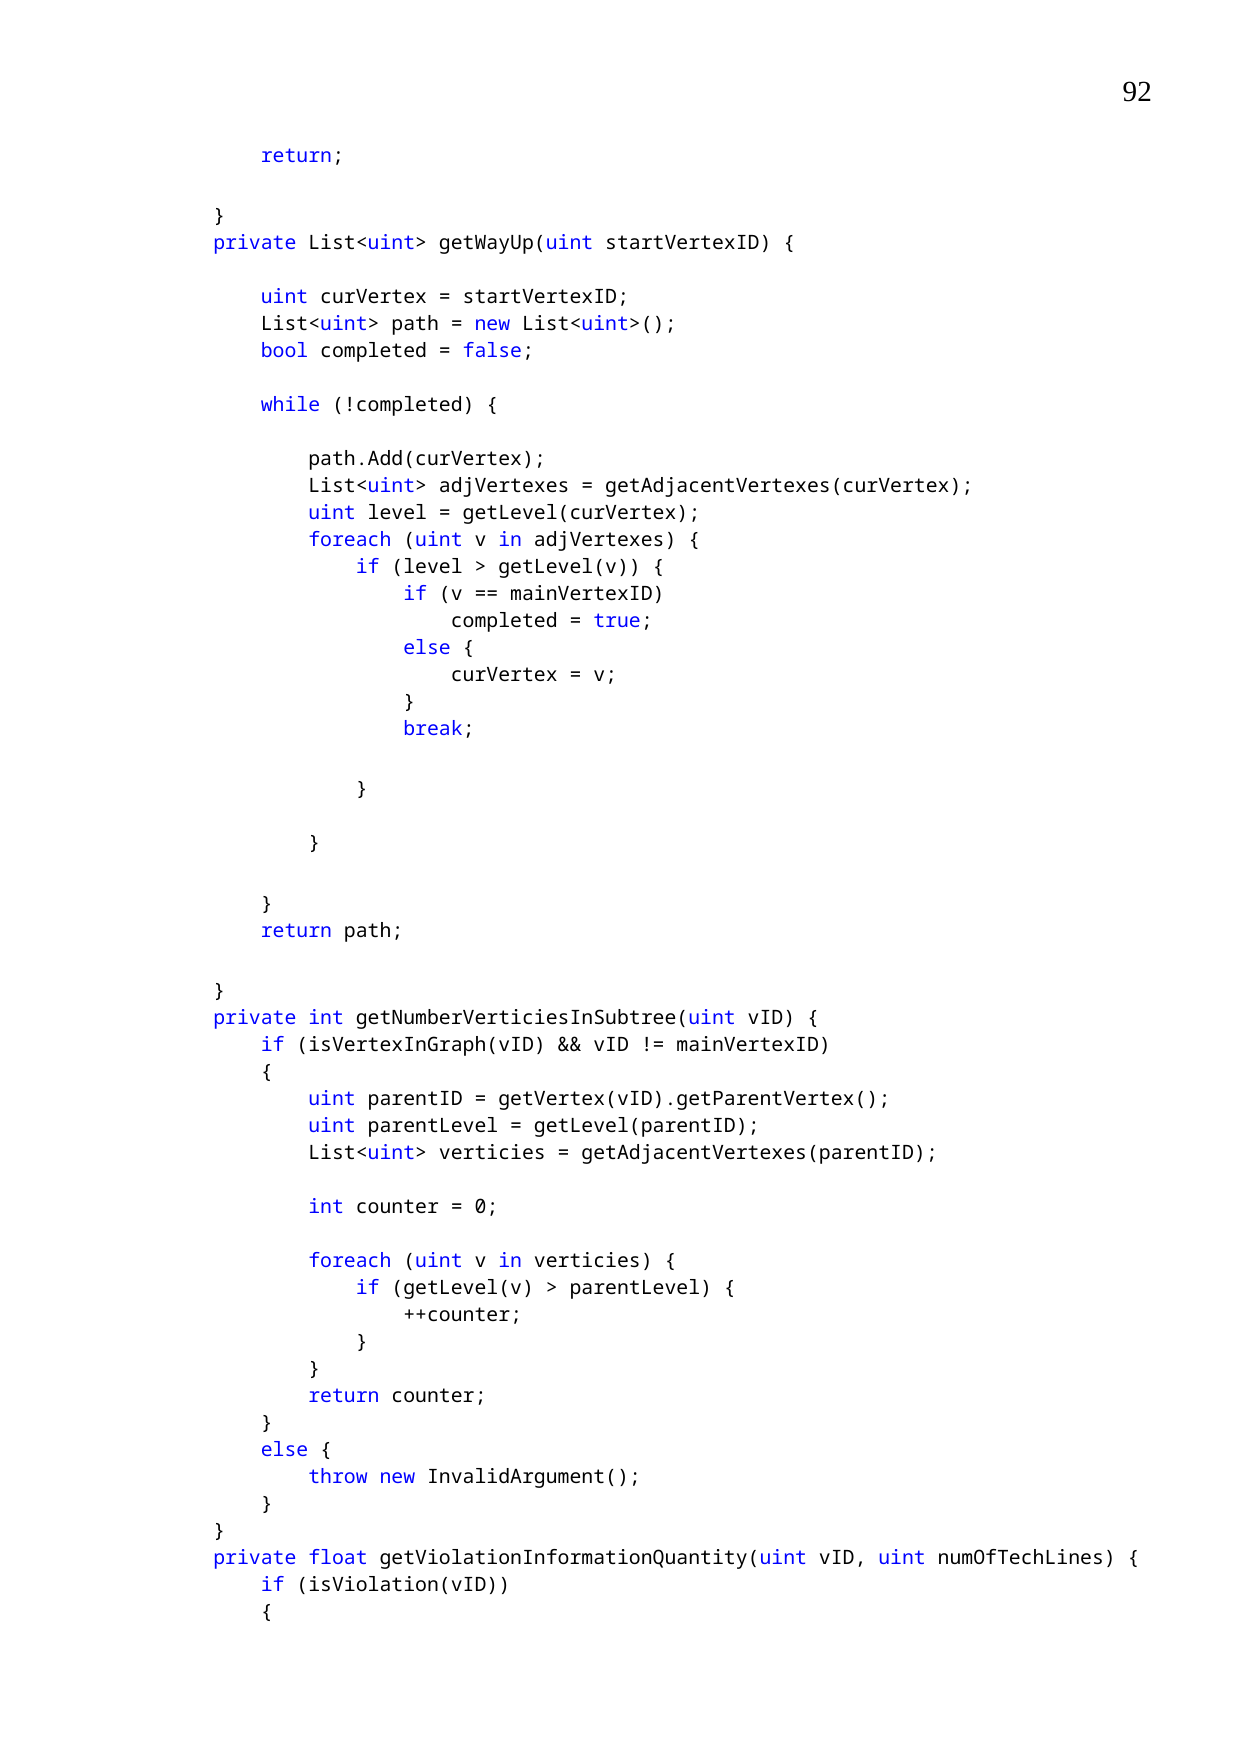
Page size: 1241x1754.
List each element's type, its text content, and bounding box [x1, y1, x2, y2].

text List<uint> verticies = getAdjacentVertexes(parentID); [118, 1138, 1152, 1165]
text private float getViolationInformationQuantity(uint vID, uint numOfTechLines) { [118, 1543, 1152, 1570]
text while (!completed) { [118, 390, 1152, 417]
text bool completed = false; [118, 336, 1152, 363]
text foreach (uint v in verticies) { [118, 1246, 1152, 1273]
text uint parentID = getVertex(vID).getParentVertex(); [118, 1084, 1152, 1111]
text if (level > getLevel(v)) { [118, 552, 1152, 579]
text if (v == mainVertexID) [118, 579, 1152, 606]
text if (isViolation(vID)) [118, 1570, 1152, 1597]
text } [118, 201, 1152, 228]
text uint parentLevel = getLevel(parentID); [118, 1111, 1152, 1138]
text } [118, 828, 1152, 856]
text } [118, 1408, 1152, 1435]
text ++counter; [118, 1300, 1152, 1327]
text else { [118, 1435, 1152, 1462]
text else { [118, 633, 1152, 660]
text List<uint> path = new List<uint>(); [118, 309, 1152, 336]
text List<uint> adjVertexes = getAdjacentVertexes(curVertex); [118, 471, 1152, 498]
text } [118, 977, 1152, 1003]
text completed = true; [118, 606, 1152, 633]
text } [118, 687, 1152, 714]
text throw new InvalidArgument(); [118, 1462, 1152, 1489]
text } [118, 1327, 1152, 1354]
text } [118, 774, 1152, 802]
text private int getNumberVerticiesInSubtree(uint vID) { [118, 1003, 1152, 1031]
text uint level = getLevel(curVertex); [118, 498, 1152, 525]
text return path; [118, 916, 1152, 943]
text int counter = 0; [118, 1192, 1152, 1219]
text uint curVertex = startVertexID; [118, 282, 1152, 309]
text if (getLevel(v) > parentLevel) { [118, 1273, 1152, 1300]
text return; [118, 141, 1152, 168]
text foreach (uint v in adjVertexes) { [118, 525, 1152, 552]
text } [118, 1516, 1152, 1543]
text { [118, 1057, 1152, 1084]
text path.Add(curVertex); [118, 444, 1152, 471]
text { [118, 1597, 1152, 1624]
text return counter; [118, 1381, 1152, 1408]
text private List<uint> getWayUp(uint startVertexID) { [118, 228, 1152, 255]
text if (isVertexInGraph(vID) && vID != mainVertexID) [118, 1031, 1152, 1057]
text } [118, 1354, 1152, 1381]
text } [118, 889, 1152, 916]
text } [118, 1489, 1152, 1516]
text break; [118, 714, 1152, 741]
text curVertex = v; [118, 660, 1152, 687]
